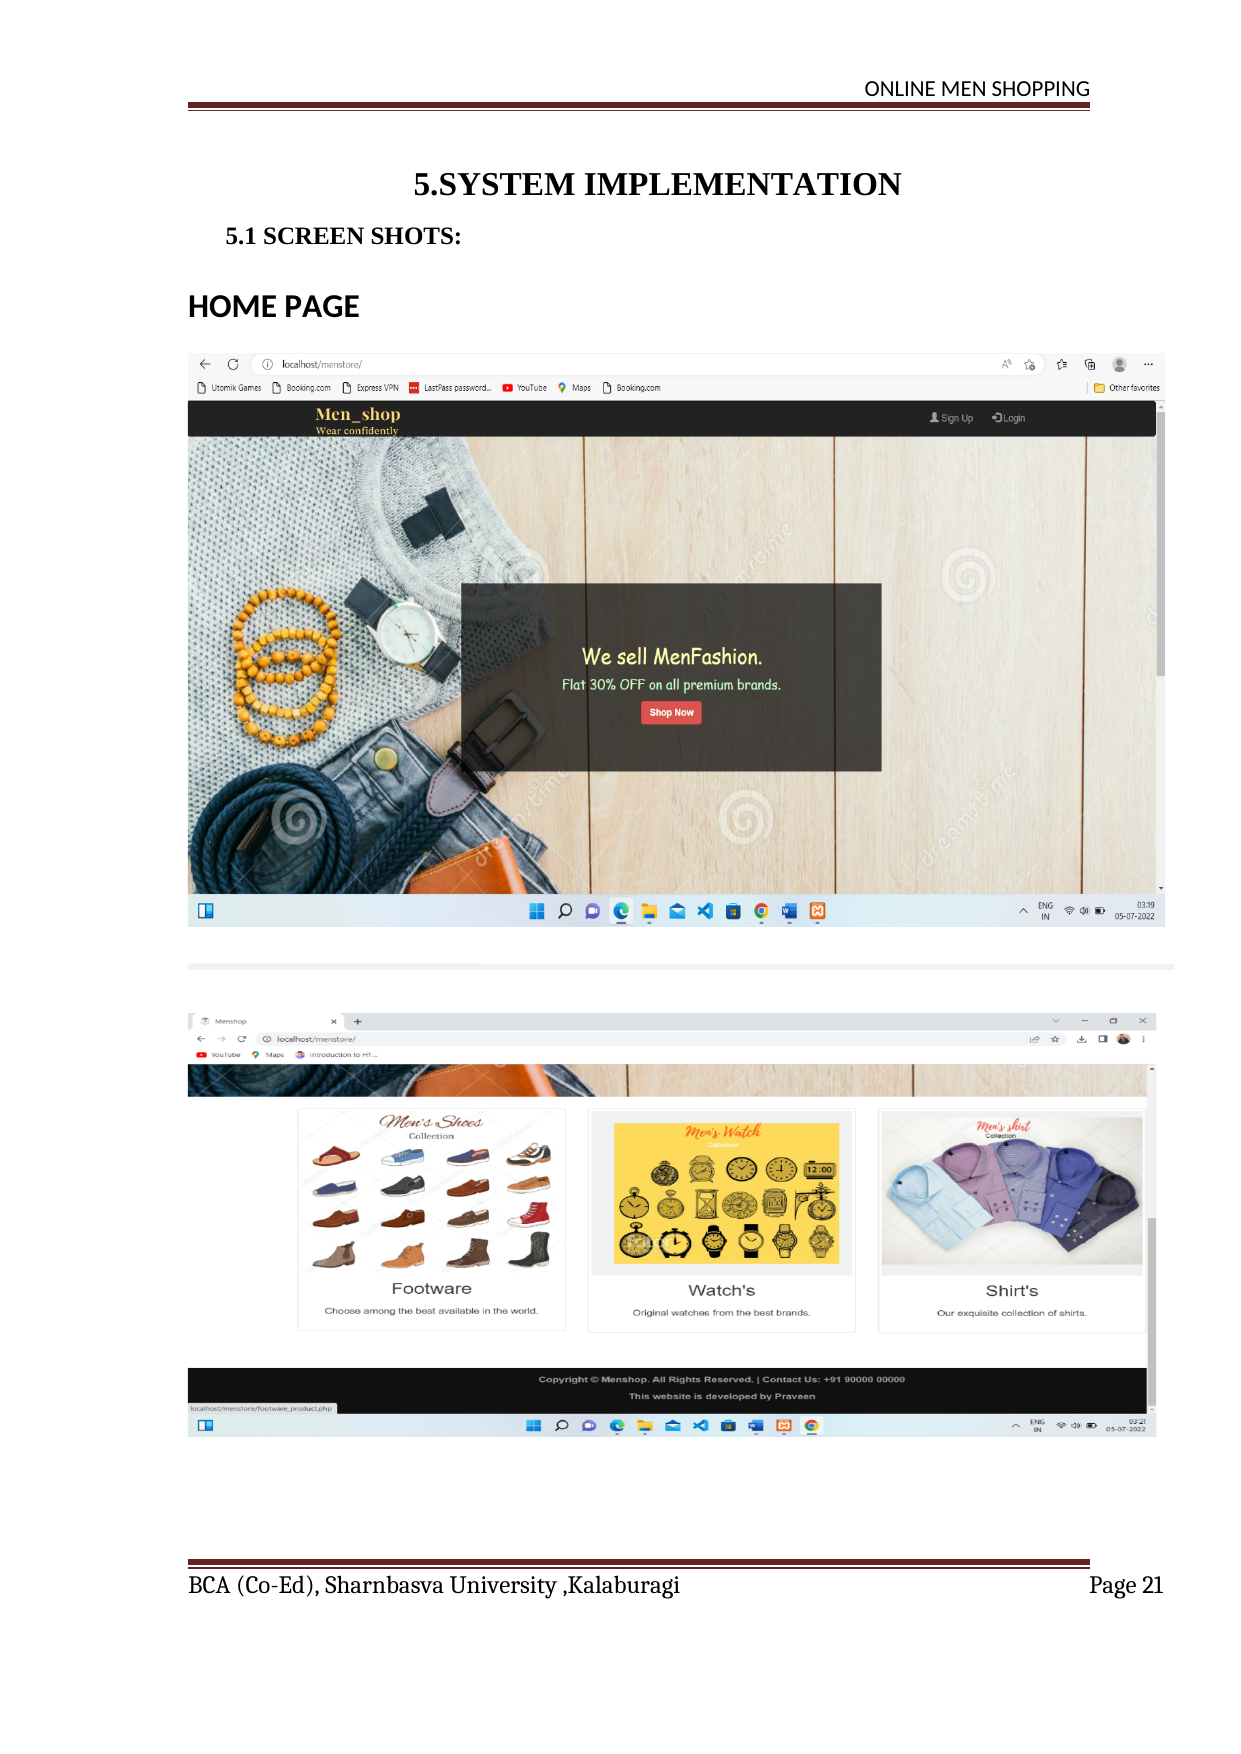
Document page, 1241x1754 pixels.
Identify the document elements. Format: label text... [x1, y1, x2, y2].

list 5.1 SCREEN SHOTS: [225, 221, 1090, 250]
picture [187, 353, 1166, 927]
text HOME PAGE [188, 285, 1090, 326]
list 5.SYSTEM IMPLEMENTATION [225, 164, 1090, 202]
picture [187, 1013, 1157, 1437]
